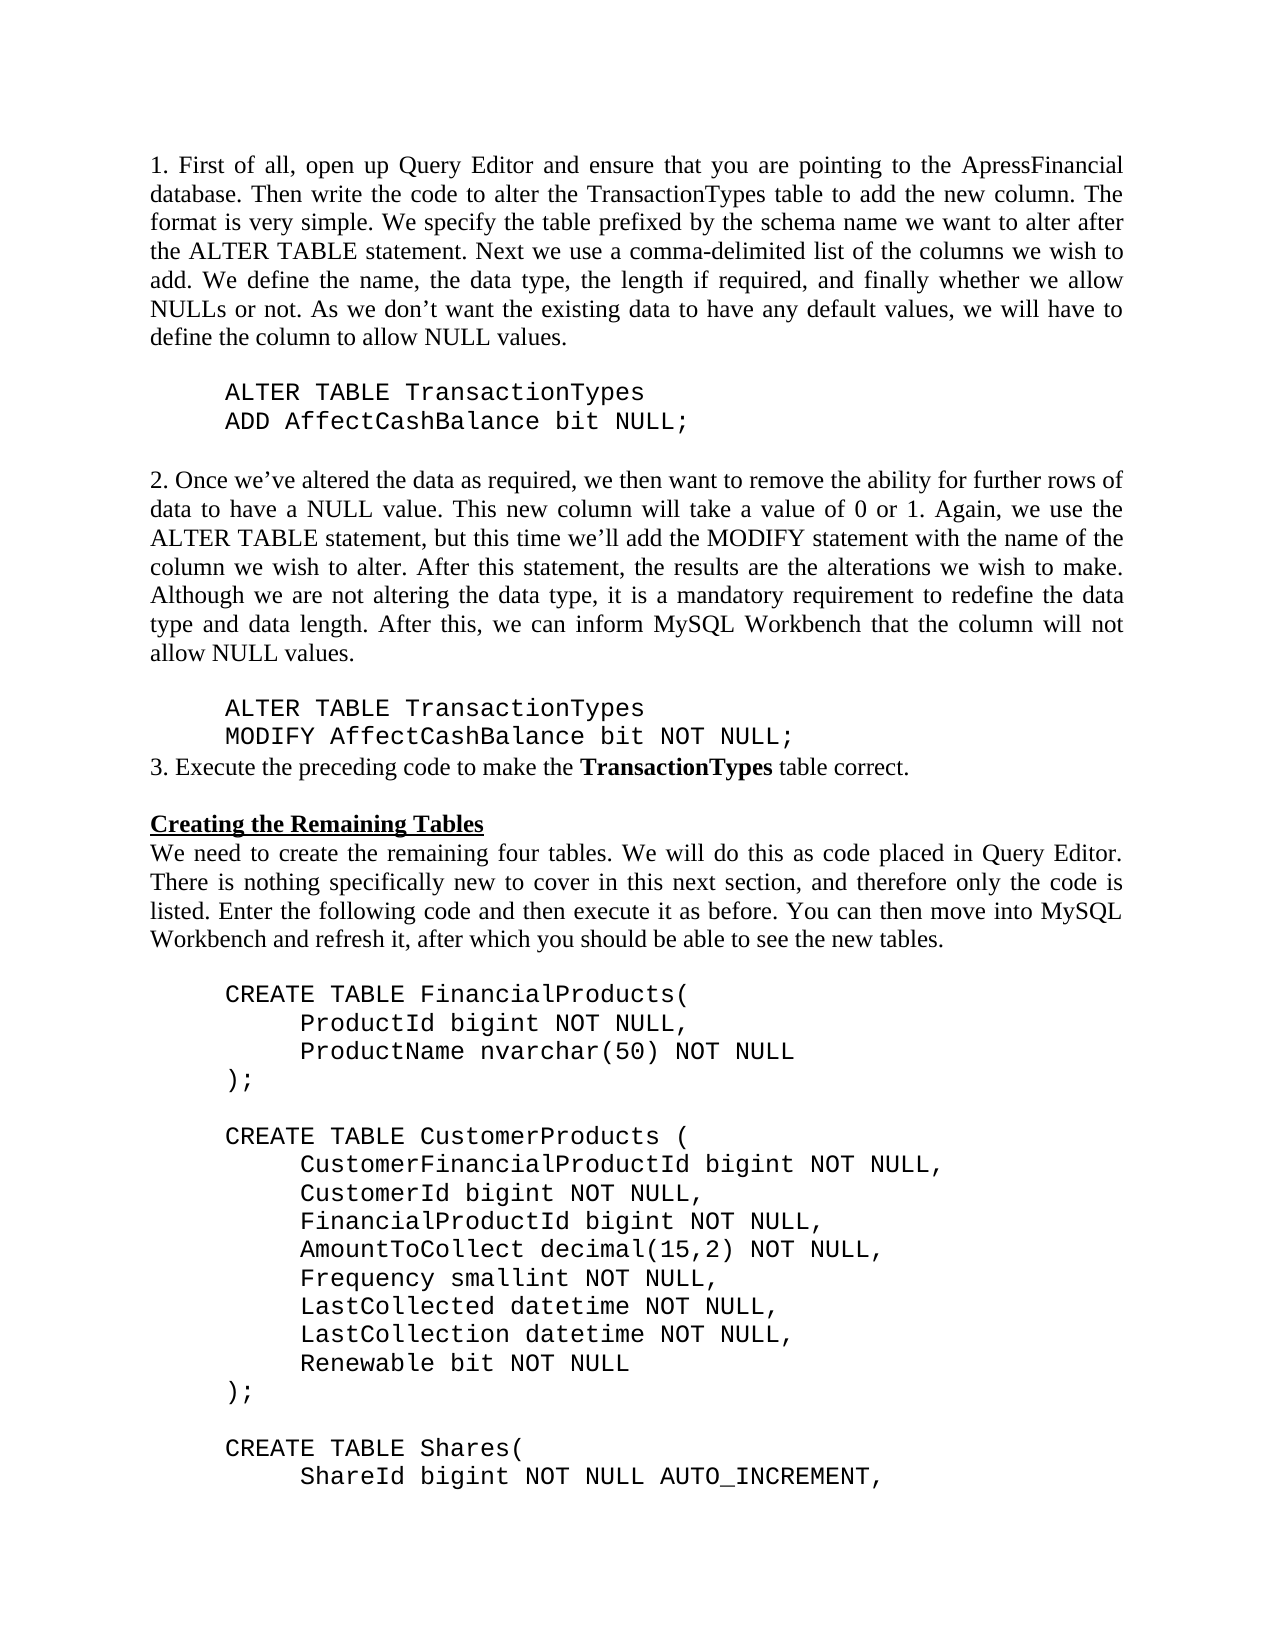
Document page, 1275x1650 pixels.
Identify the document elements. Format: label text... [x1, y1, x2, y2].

text ProductName nvarchar(50) NOT NULL [225, 1039, 1125, 1067]
text ALTER TABLE TransactionTypes [150, 380, 1125, 408]
text ); [225, 1067, 1125, 1095]
text 2. Once we’ve altered the data as required, we then want to remove the ability for further rows of data to have a NULL value. This new column will take a value of 0 or 1. Again, we use the ALTER TABLE statement, but this time we’ll add the MODIFY statement with the name of the column we wish to alter. After this statement, the results are the alterations we wish to make. Although we are not altering the data type, it is a mandatory requirement to redefine the data type and data length. After this, we can inform MySQL Workbench that the column will not allow NULL values. [150, 465, 1125, 667]
text ProductId bigint NOT NULL, [225, 1010, 1125, 1039]
text CustomerFinancialProductId bigint NOT NULL, [225, 1152, 1125, 1180]
text Creating the Remaining Tables [150, 809, 1125, 838]
text Renewable bit NOT NULL [225, 1350, 1125, 1379]
text We need to create the remaining four tables. We will do this as code placed in Query Editor. There is nothing specifically new to cover in this next section, and therefore only the code is listed. Enter the following code and then execute it as before. You can then move into MySQL Workbench and refresh it, after which you should be able to see the new tables. [150, 838, 1125, 953]
text 3. Execute the preceding code to make the TransactionTypes table correct. [150, 752, 1125, 781]
text CustomerId bigint NOT NULL, [225, 1180, 1125, 1209]
text 1. First of all, open up Query Editor and ensure that you are pointing to the ApressFinancial database. Then write the code to alter the TransactionTypes table to add the new column. The format is very simple. We specify the table prefixed by the schema name we want to alter after the ALTER TABLE statement. Next we use a comma-delimited list of the columns we wish to add. We define the name, the data type, the length if required, and finally whether we allow NULLs or not. As we don’t want the existing data to have any default values, we will have to define the column to allow NULL values. [150, 150, 1125, 351]
text ALTER TABLE TransactionTypes [225, 695, 1125, 724]
text Frequency smallint NOT NULL, [225, 1265, 1125, 1294]
text LastCollection datetime NOT NULL, [225, 1322, 1125, 1350]
text ADD AffectCashBalance bit NULL; [150, 408, 1125, 437]
text LastCollected datetime NOT NULL, [225, 1294, 1125, 1322]
text AmountToCollect decimal(15,2) NOT NULL, [225, 1237, 1125, 1265]
text CREATE TABLE FinancialProducts( [225, 982, 1125, 1010]
text ); [225, 1379, 1125, 1407]
text ShareId bigint NOT NULL AUTO_INCREMENT, [225, 1464, 1125, 1492]
text CREATE TABLE CustomerProducts ( [225, 1124, 1125, 1152]
text MODIFY AffectCashBalance bit NOT NULL; [225, 724, 1125, 752]
text CREATE TABLE Shares( [225, 1435, 1125, 1464]
text FinancialProductId bigint NOT NULL, [225, 1209, 1125, 1237]
